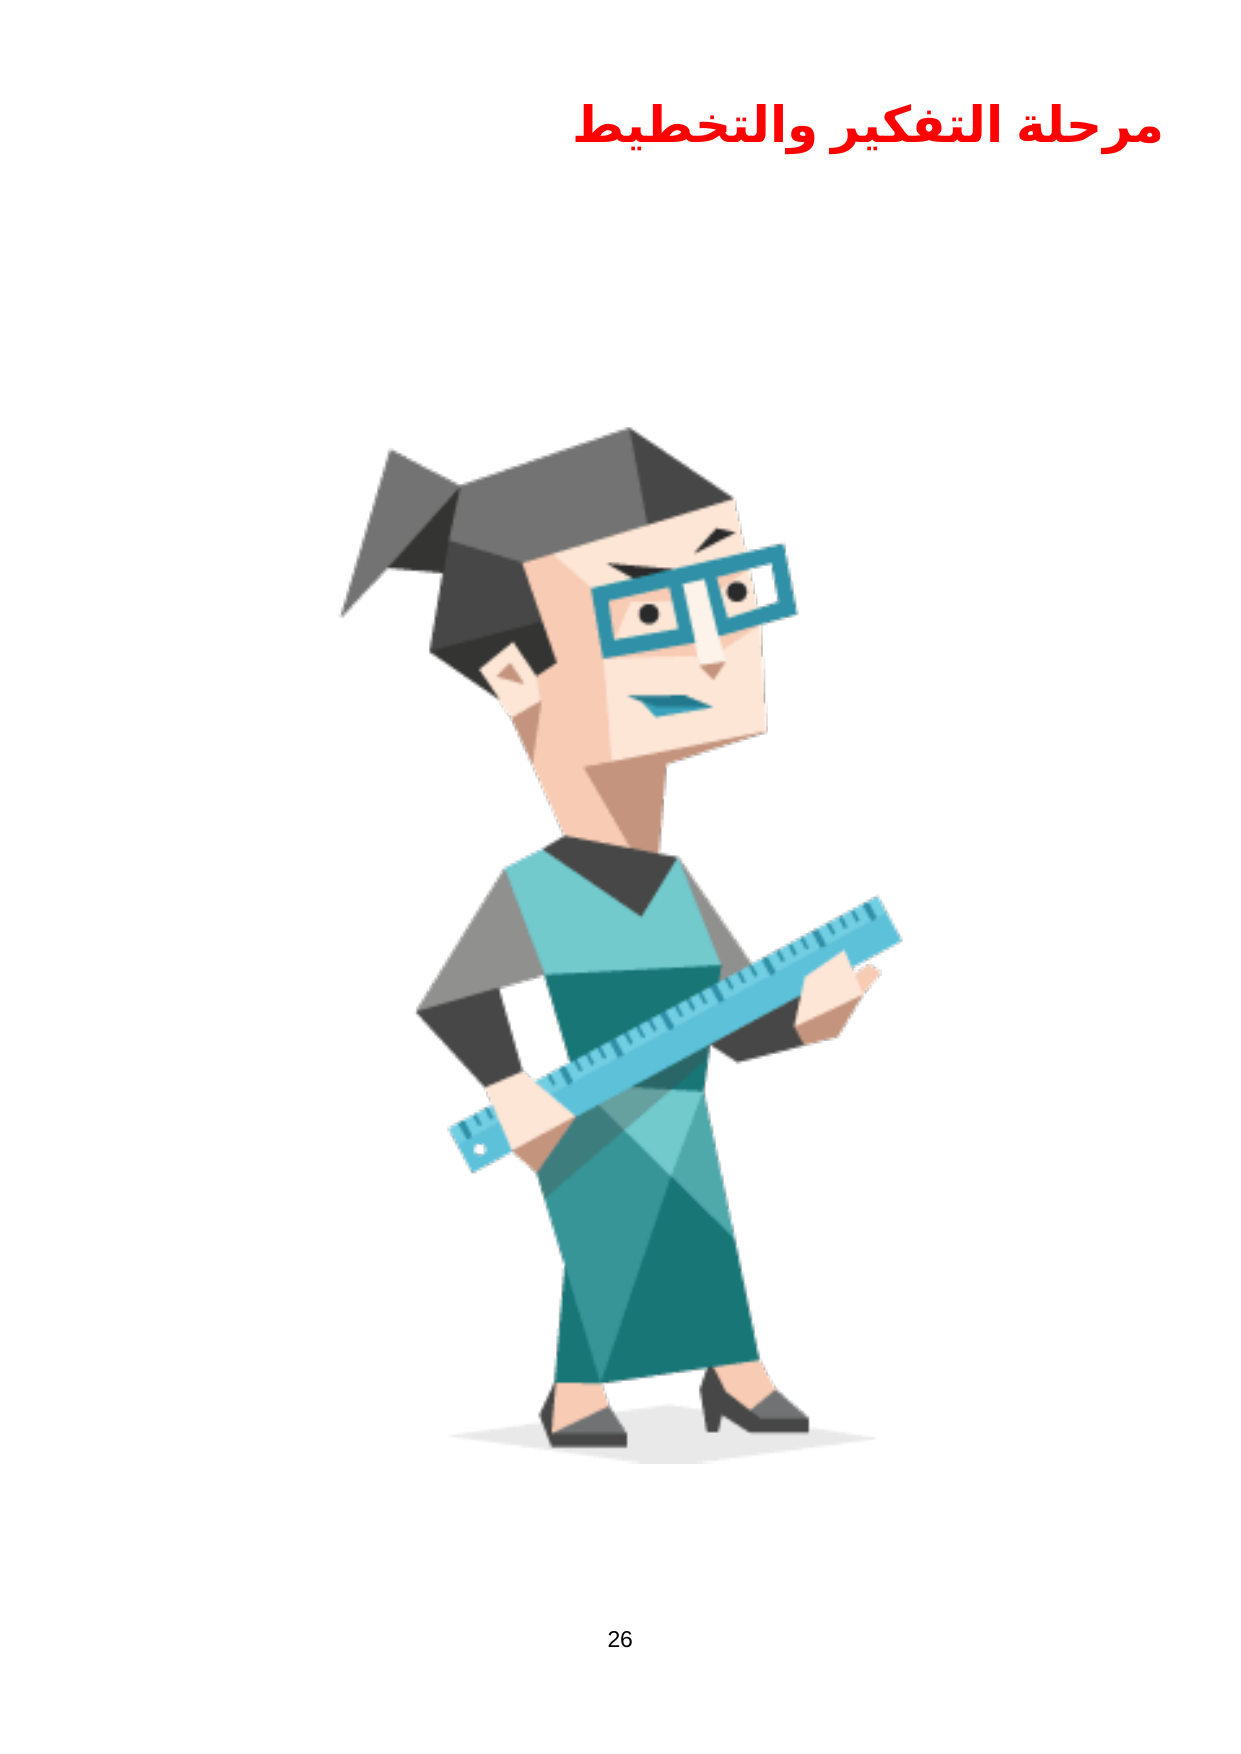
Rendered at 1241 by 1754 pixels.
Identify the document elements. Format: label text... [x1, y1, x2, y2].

subtitle مرحلة التفكير والتخطيط [75, 96, 1165, 153]
picture [101, 427, 1139, 1464]
